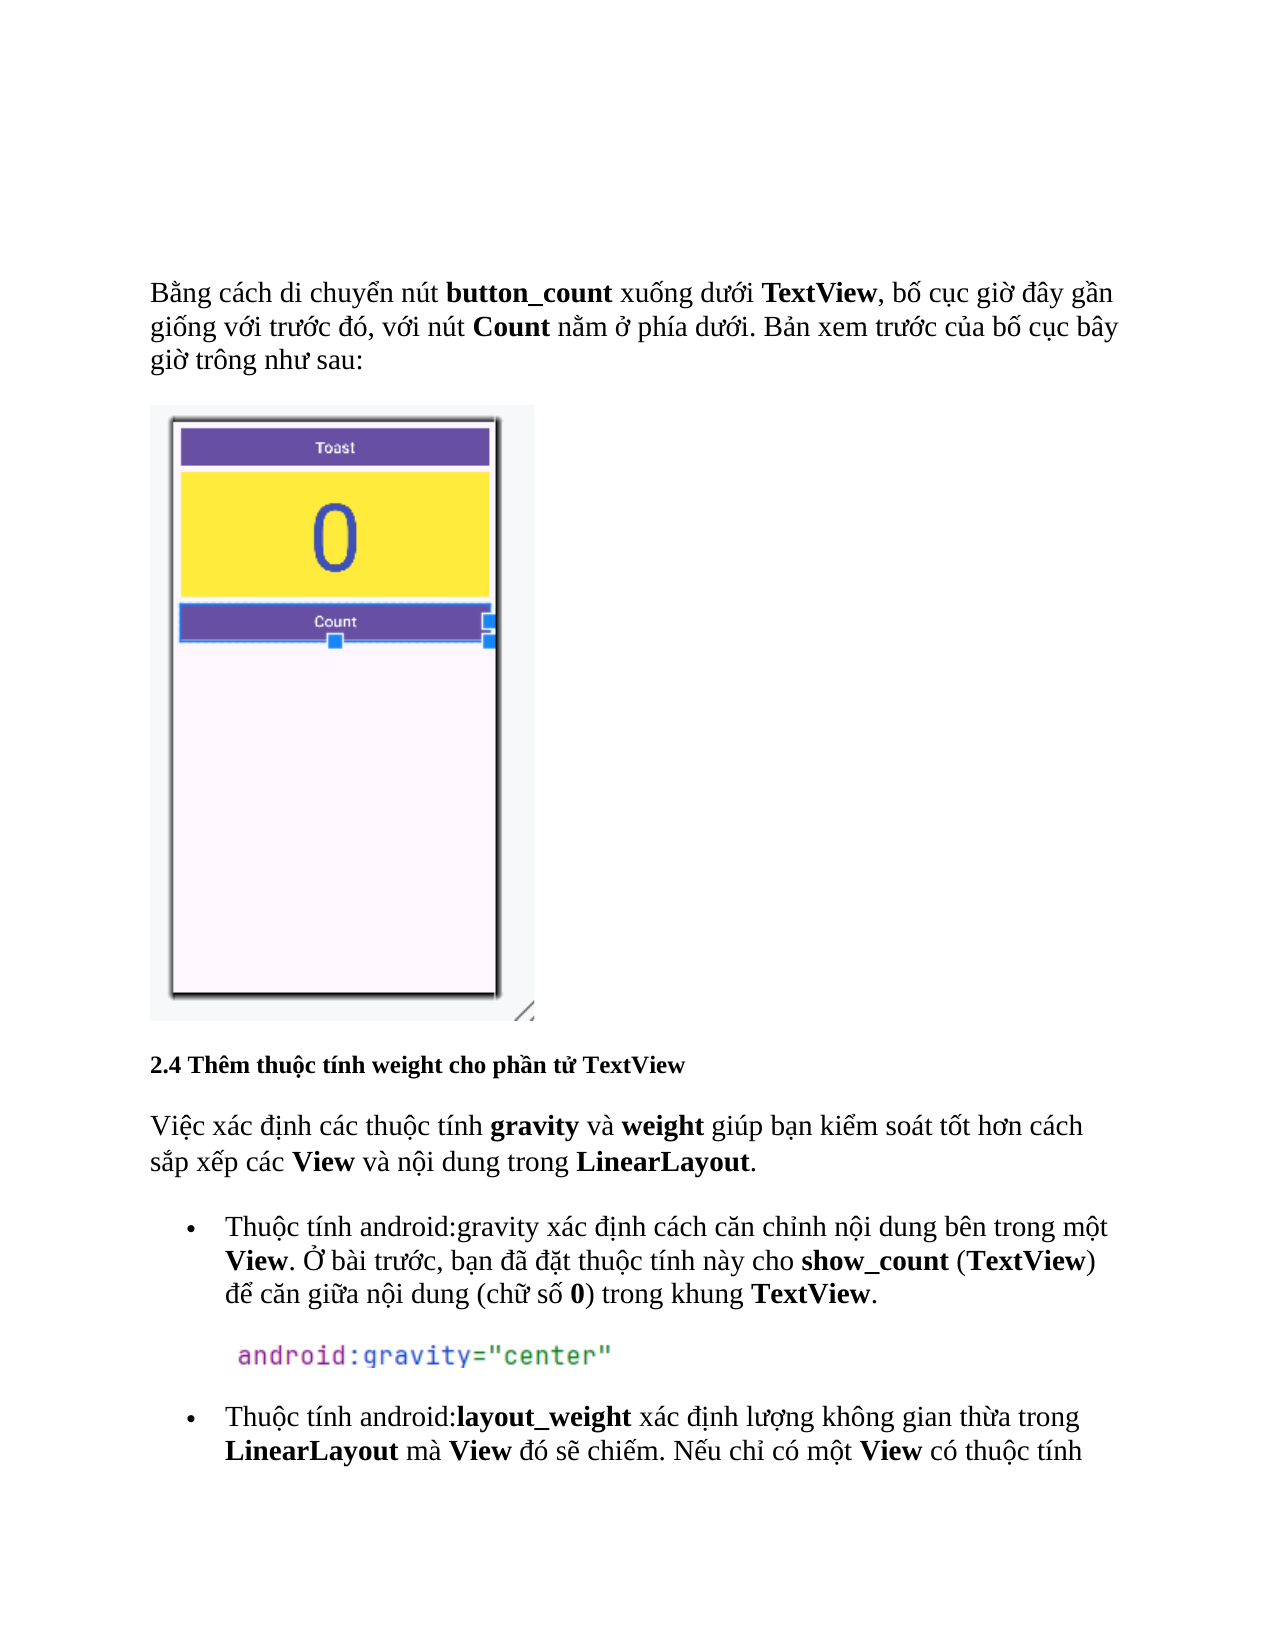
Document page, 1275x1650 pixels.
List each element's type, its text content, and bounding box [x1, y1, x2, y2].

picture [150, 405, 535, 1021]
text Bằng cách di chuyển nút button_count xuống dưới TextView, bố cục giờ đây gần giống với trước đó, với nút Count nằm ở phía dưới. Bản xem trước của bố cục bây giờ trông như sau: [150, 275, 1125, 376]
text 2.4 Thêm thuộc tính weight cho phần tử TextView [150, 1050, 1125, 1079]
text Việc xác định các thuộc tính gravity và weight giúp bạn kiểm soát tốt hơn cách sắp xếp các View và nội dung trong LinearLayout. [150, 1108, 1125, 1178]
picture [225, 1339, 624, 1368]
list Thuộc tính android:gravity xác định cách căn chỉnh nội dung bên trong một View. Ở bài trước, bạn đã đặt thuộc tính này cho show_count (TextView) để căn giữa nội dung (chữ số 0) trong khung TextView. [187, 1209, 1125, 1310]
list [187, 1399, 1125, 1467]
